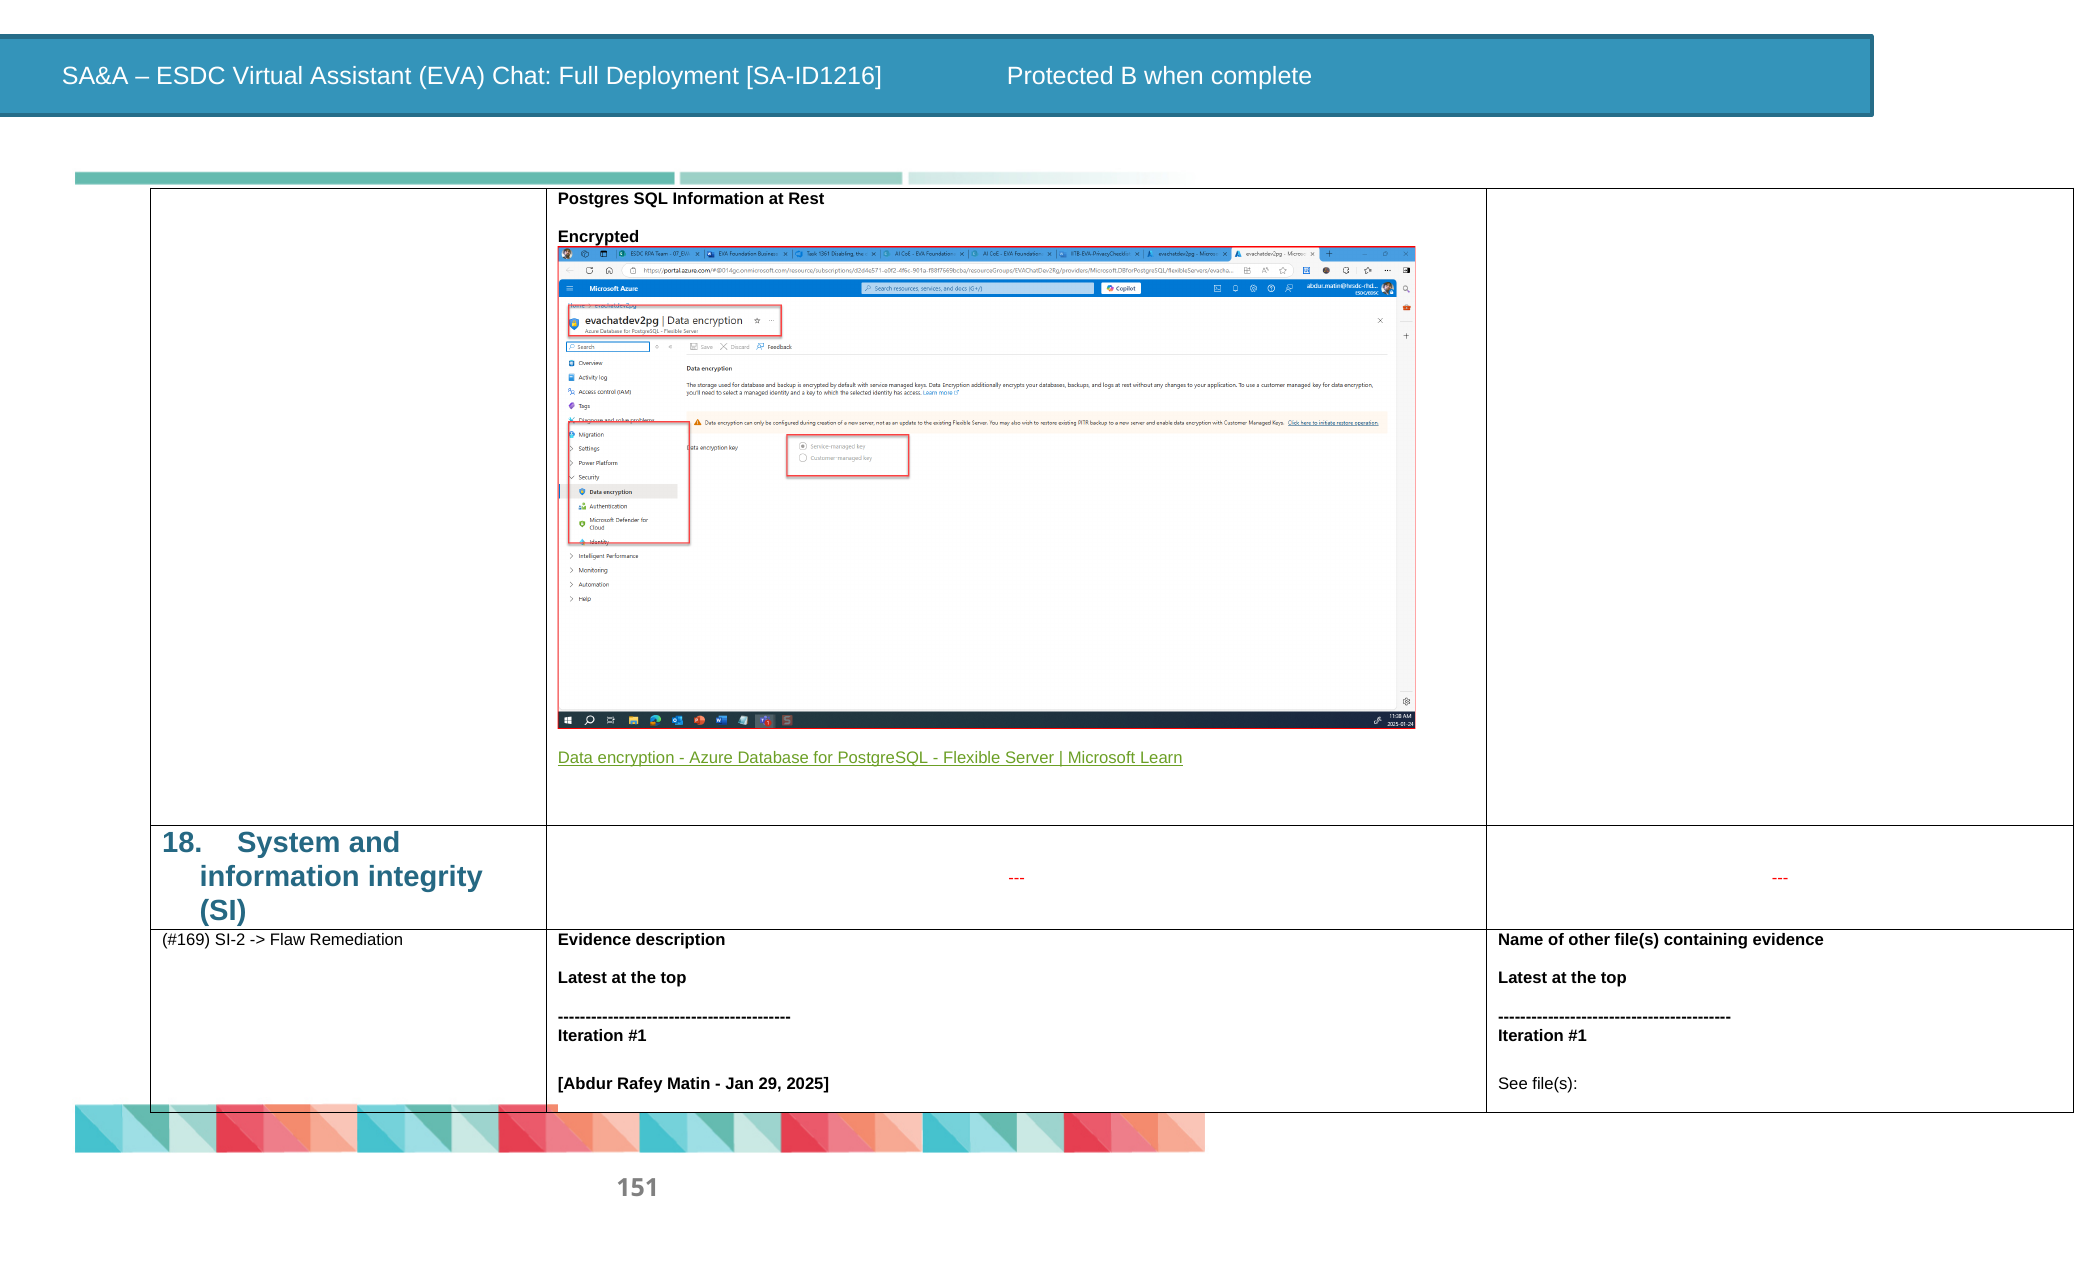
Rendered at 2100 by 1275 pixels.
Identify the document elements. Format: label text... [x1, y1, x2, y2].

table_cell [547, 930, 1486, 1112]
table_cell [151, 189, 546, 824]
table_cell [1487, 189, 2073, 824]
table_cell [547, 189, 1486, 824]
table_cell --- [547, 826, 1486, 929]
table_cell System and information integrity (SI) [151, 826, 546, 929]
table_cell --- [1487, 826, 2073, 929]
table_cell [151, 930, 546, 1112]
picture [0, 162, 1275, 196]
picture [557, 246, 1416, 729]
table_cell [1487, 930, 2073, 1112]
picture [0, 1049, 1275, 1228]
